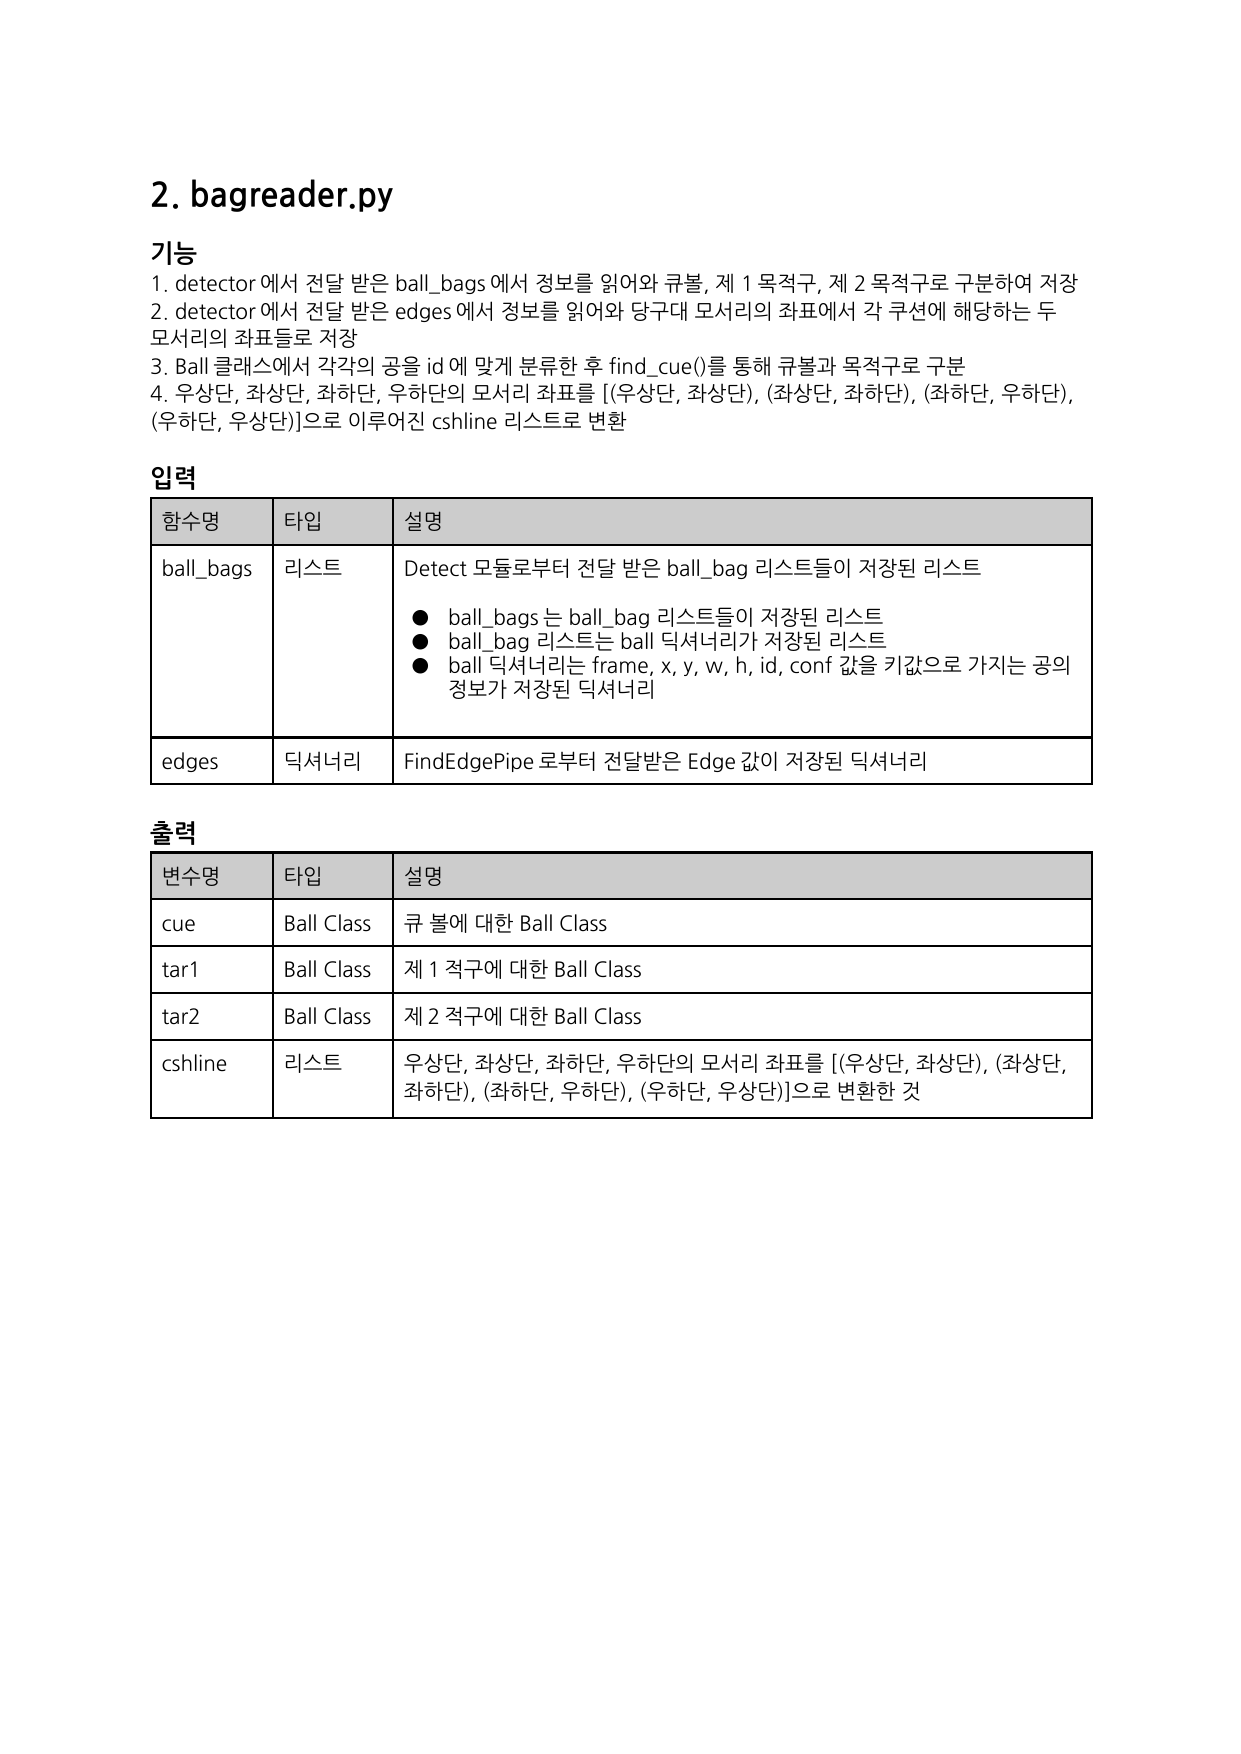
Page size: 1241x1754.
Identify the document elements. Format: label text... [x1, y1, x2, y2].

table_header 타입 [274, 854, 392, 898]
table_cell 리스트 [274, 1041, 392, 1117]
table_cell Detect 모듈로부터 전달 받은 ball_bag 리스트들이 저장된 리스트 ball_bags는 ball_bag 리스트들이 저장된 리스트 ball_bag 리스트는 ball 딕셔너리가 저장된 리스트 ball 딕셔너리는 frame, x, y, w, h, id, conf 값을 키값으로 가지는 공의 정보가 저장된 딕셔너리 [394, 546, 1091, 736]
table_cell edges [152, 739, 272, 783]
table_header 함수명 [152, 499, 272, 544]
table_cell 딕셔너리 [274, 739, 392, 783]
text 2. detector에서 전달 받은 edges에서 정보를 읽어와 당구대 모서리의 좌표에서 각 쿠션에 해당하는 두 모서리의 좌표들로 저장 [150, 299, 1090, 350]
text 1. detector에서 전달 받은 ball_bags에서 정보를 읽어와 큐볼, 제 1목적구, 제 2목적구로 구분하여 저장 [150, 271, 1090, 295]
table_cell 큐 볼에 대한 Ball Class [394, 900, 1091, 945]
table_cell FindEdgePipe로부터 전달받은 Edge값이 저장된 딕셔너리 [394, 739, 1091, 783]
text 출력 [150, 818, 1090, 847]
table_header 설명 [394, 854, 1091, 898]
table_header 타입 [274, 499, 392, 544]
table_cell cshline [152, 1041, 272, 1117]
text 4. 우상단, 좌상단, 좌하단, 우하단의 모서리 좌표를 [(우상단, 좌상단), (좌상단, 좌하단), (좌하단, 우하단), (우하단, 우상단)]으로 이루어진 cshline 리스트로 변환 [150, 381, 1090, 433]
text 3. Ball클래스에서 각각의 공을 id에 맞게 분류한 후 find_cue()를 통해 큐볼과 목적구로 구분 [150, 354, 1090, 378]
table_cell 우상단, 좌상단, 좌하단, 우하단의 모서리 좌표를 [(우상단, 좌상단), (좌상단, 좌하단), (좌하단, 우하단), (우하단, 우상단)]으로 변환한 것 [394, 1041, 1091, 1117]
table_cell Ball Class [274, 947, 392, 992]
table_cell 리스트 [274, 546, 392, 736]
table_cell tar1 [152, 947, 272, 992]
table_cell 제1적구에 대한 Ball Class [394, 947, 1091, 992]
table_cell ball_bags [152, 546, 272, 736]
table_header 설명 [394, 499, 1091, 544]
table_cell tar2 [152, 994, 272, 1039]
subtitle 2. bagreader.py [150, 175, 1090, 213]
table_cell cue [152, 900, 272, 945]
table_cell 제2적구에 대한 Ball Class [394, 994, 1091, 1039]
table_cell Ball Class [274, 900, 392, 945]
text 입력 [150, 464, 1090, 493]
text 기능 [150, 238, 1090, 267]
table_cell Ball Class [274, 994, 392, 1039]
table_header 변수명 [152, 854, 272, 898]
